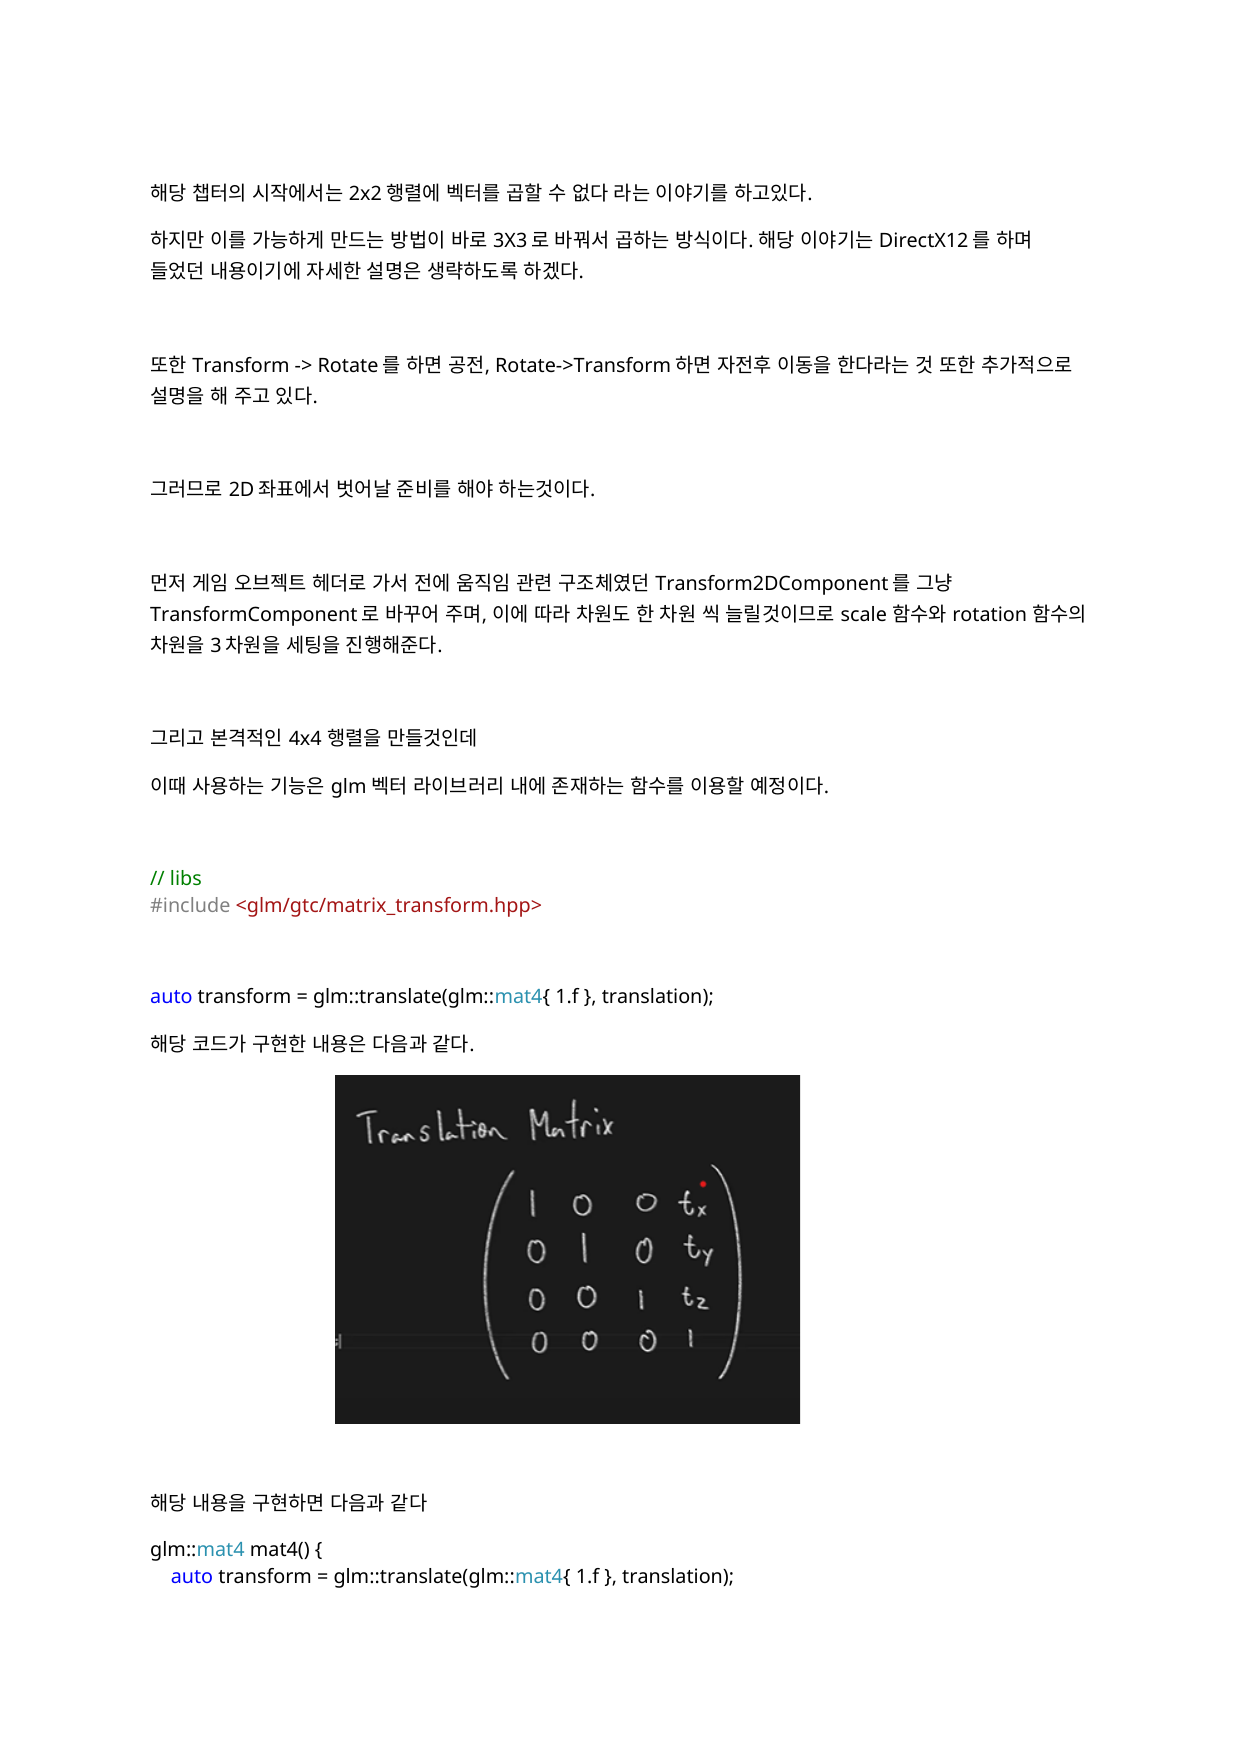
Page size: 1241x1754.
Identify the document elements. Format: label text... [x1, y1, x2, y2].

text 또한 Transform -> Rotate를 하면 공전, Rotate->Transform하면 자전후 이동을 한다라는 것 또한 추가적으로 설명을 해 주고 있다. [150, 349, 1090, 409]
text 하지만 이를 가능하게 만드는 방법이 바로 3X3로 바꿔서 곱하는 방식이다. 해당 이야기는 DirectX12를 하며 들었던 내용이기에 자세한 설명은 생략하도록 하겠다. [150, 225, 1090, 285]
text 해당 챕터의 시작에서는 2x2행렬에 벡터를 곱할 수 없다 라는 이야기를 하고있다. [150, 177, 1090, 206]
text 먼저 게임 오브젝트 헤더로 가서 전에 움직임 관련 구조체였던 Transform2DComponent를 그냥 TransformComponent로 바꾸어 주며, 이에 따라 차원도 한 차원 씩 늘릴것이므로 scale 함수와 rotation 함수의 차원을 3차원을 세팅을 진행해준다. [150, 567, 1090, 658]
picture [335, 1075, 800, 1424]
text auto transform = glm::translate(glm::mat4{ 1.f }, translation); [150, 1562, 1090, 1589]
text 해당 코드가 구현한 내용은 다음과 같다. [150, 1028, 1090, 1057]
text #include <glm/gtc/matrix_transform.hpp> [150, 891, 1090, 918]
text 그러므로 2D좌표에서 벗어날 준비를 해야 하는것이다. [150, 474, 1090, 503]
text 해당 내용을 구현하면 다음과 같다 [150, 1488, 1090, 1516]
text glm::mat4 mat4() { [150, 1535, 1090, 1562]
text 그리고 본격적인 4x4 행렬을 만들것인데 [150, 723, 1090, 752]
text 이때 사용하는 기능은 glm 벡터 라이브러리 내에 존재하는 함수를 이용할 예정이다. [150, 771, 1090, 799]
text auto transform = glm::translate(glm::mat4{ 1.f }, translation); [150, 982, 1090, 1009]
text // libs [150, 864, 1090, 891]
